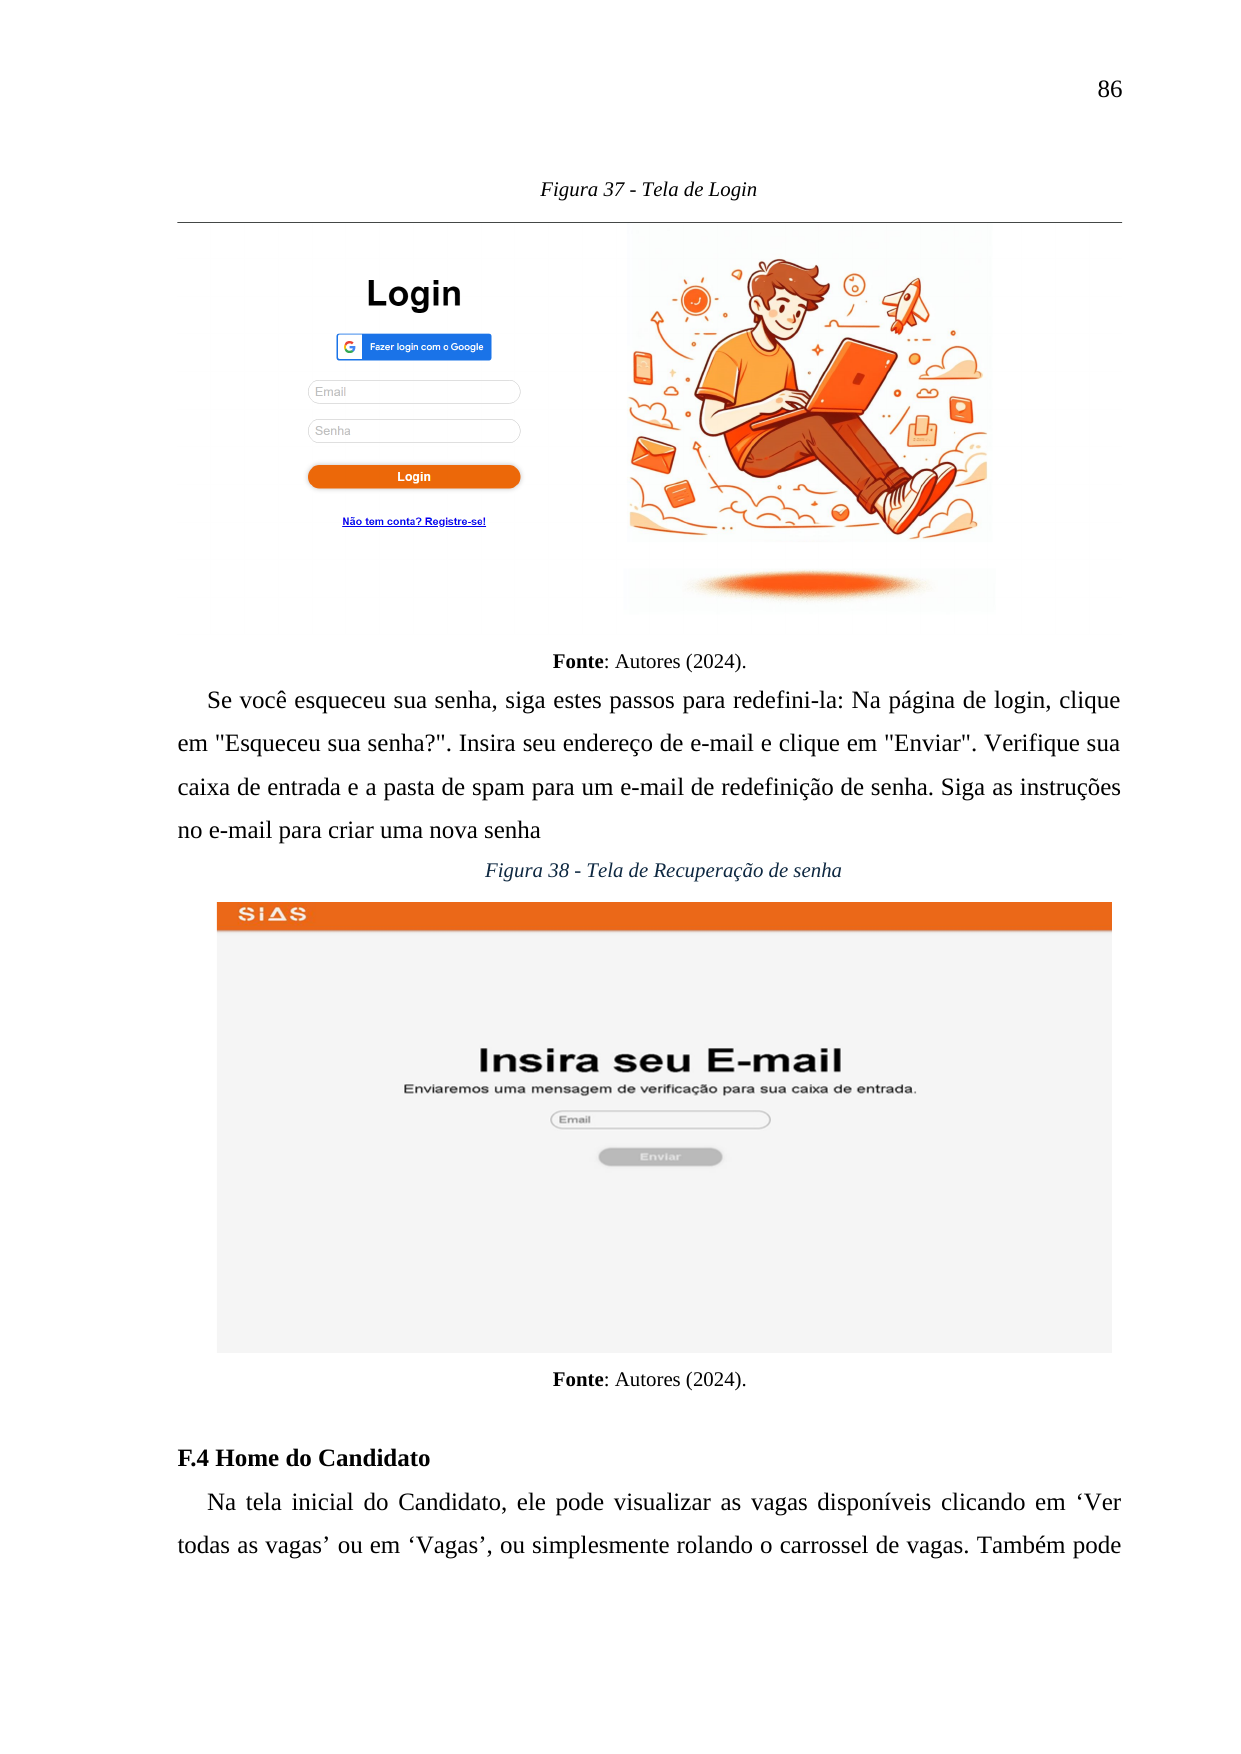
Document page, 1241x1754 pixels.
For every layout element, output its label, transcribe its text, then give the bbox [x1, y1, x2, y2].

text Figura 37 - Tela de Login [177, 177, 1122, 201]
text Fonte: Autores (2024). [177, 649, 1122, 673]
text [177, 1487, 1122, 1558]
text Figura 38 - Tela de Recuperação de senha [177, 858, 1122, 882]
text Se você esqueceu sua senha, siga estes passos para redefini-la: Na página de login, clique em "Esqueceu sua senha?". Insira seu endereço de e-mail e clique em "Enviar". Verifique sua caixa de entrada e a pasta de spam para um e-mail de redefinição de senha. Siga as instruções no e-mail para criar uma nova senha [177, 685, 1122, 843]
text Fonte: Autores (2024). [177, 1367, 1122, 1391]
subtitle F.4 Home do Candidato [177, 1443, 1122, 1472]
picture [177, 222, 1123, 635]
picture [216, 902, 1112, 1353]
